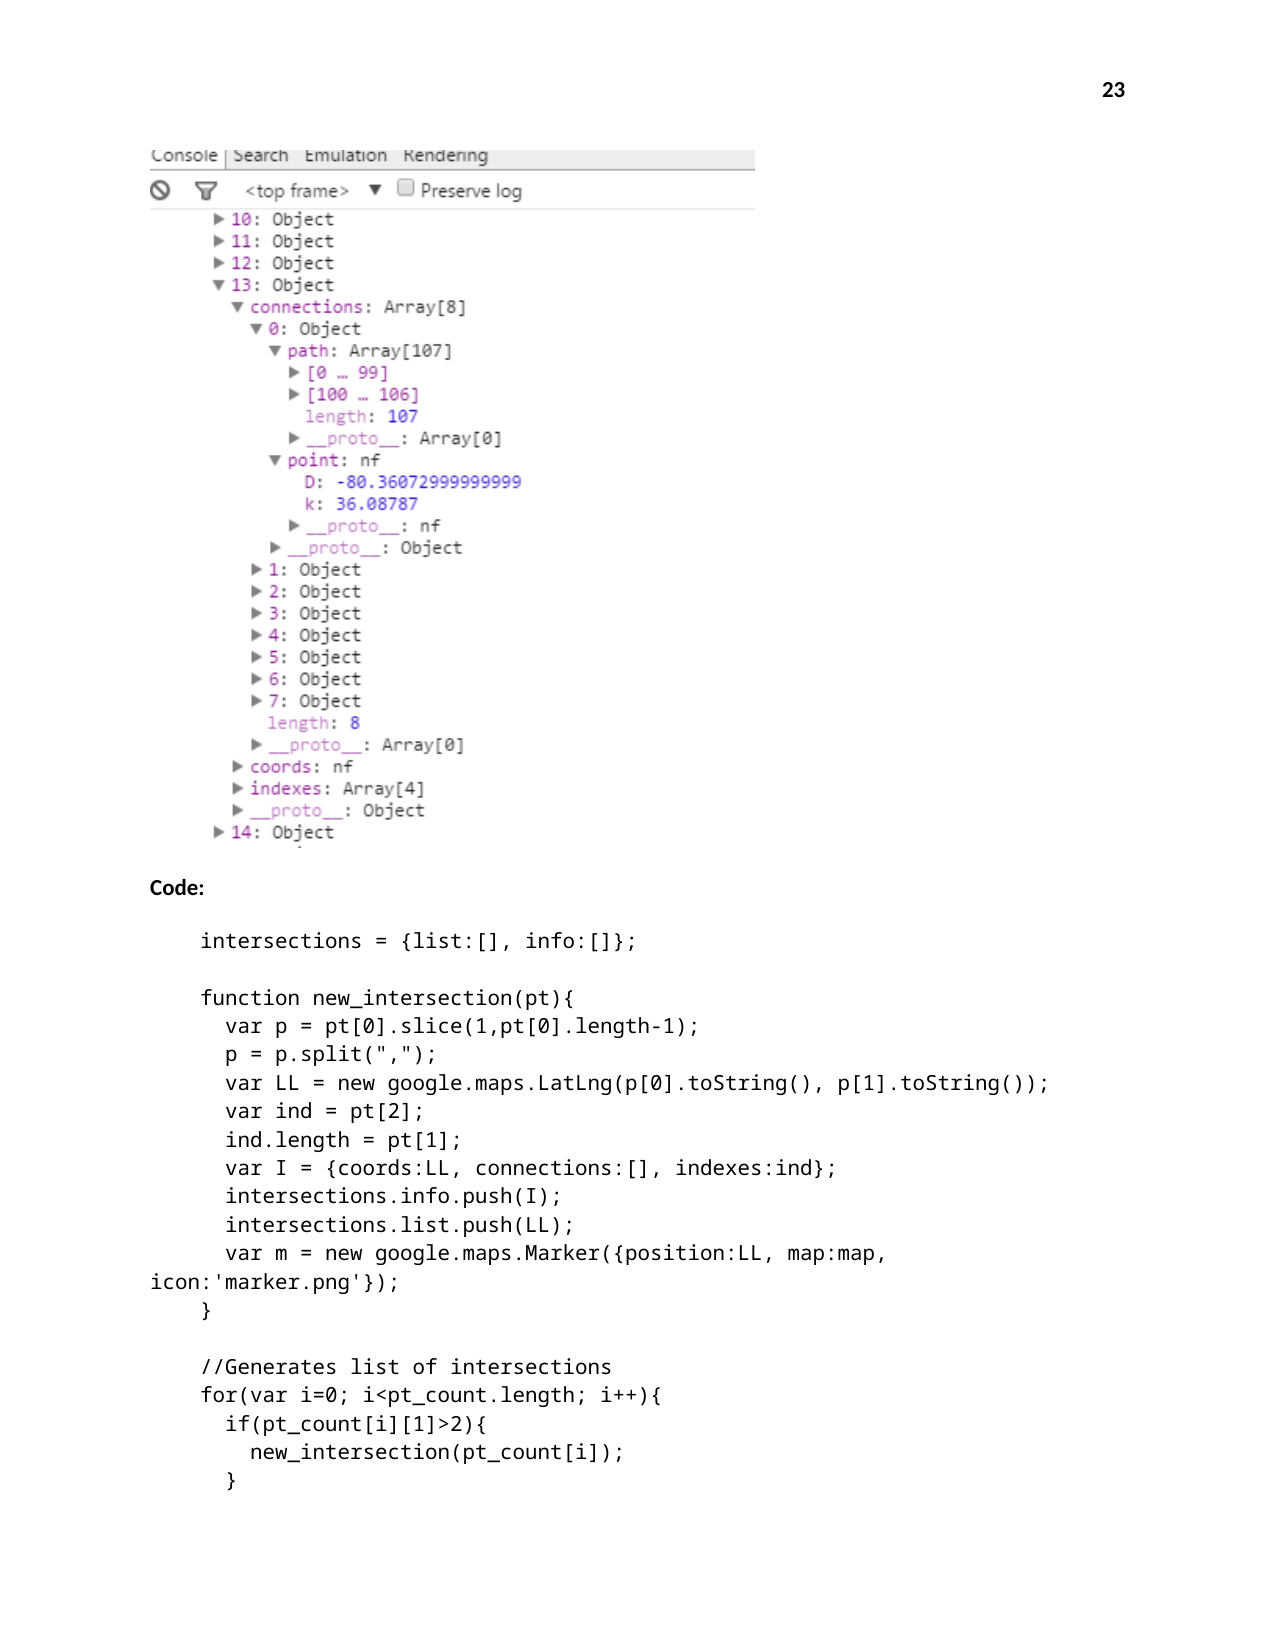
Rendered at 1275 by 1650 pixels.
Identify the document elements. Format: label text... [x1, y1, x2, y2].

text new_intersection(pt_count[i]); [150, 1437, 1125, 1466]
text var I = {coords:LL, connections:[], indexes:ind}; [150, 1153, 1125, 1182]
text Code: [150, 873, 1125, 901]
text intersections.info.push(I); [150, 1182, 1125, 1210]
text var m = new google.maps.Marker({position:LL, map:map, icon:'marker.png'}); [150, 1238, 1125, 1295]
text ind.length = pt[1]; [150, 1125, 1125, 1153]
text var p = pt[0].slice(1,pt[0].length-1); [150, 1011, 1125, 1039]
text intersections = {list:[], info:[]}; [150, 926, 1125, 954]
text function new_intersection(pt){ [150, 983, 1125, 1011]
text var LL = new google.maps.LatLng(p[0].toString(), p[1].toString()); [150, 1068, 1125, 1096]
text intersections.list.push(LL); [150, 1210, 1125, 1238]
picture [150, 150, 756, 848]
text if(pt_count[i][1]>2){ [150, 1409, 1125, 1437]
text for(var i=0; i<pt_count.length; i++){ [150, 1380, 1125, 1409]
text //Generates list of intersections [150, 1352, 1125, 1380]
text } [150, 1466, 1125, 1494]
text var ind = pt[2]; [150, 1096, 1125, 1125]
text p = p.split(","); [150, 1039, 1125, 1068]
text } [150, 1295, 1125, 1324]
